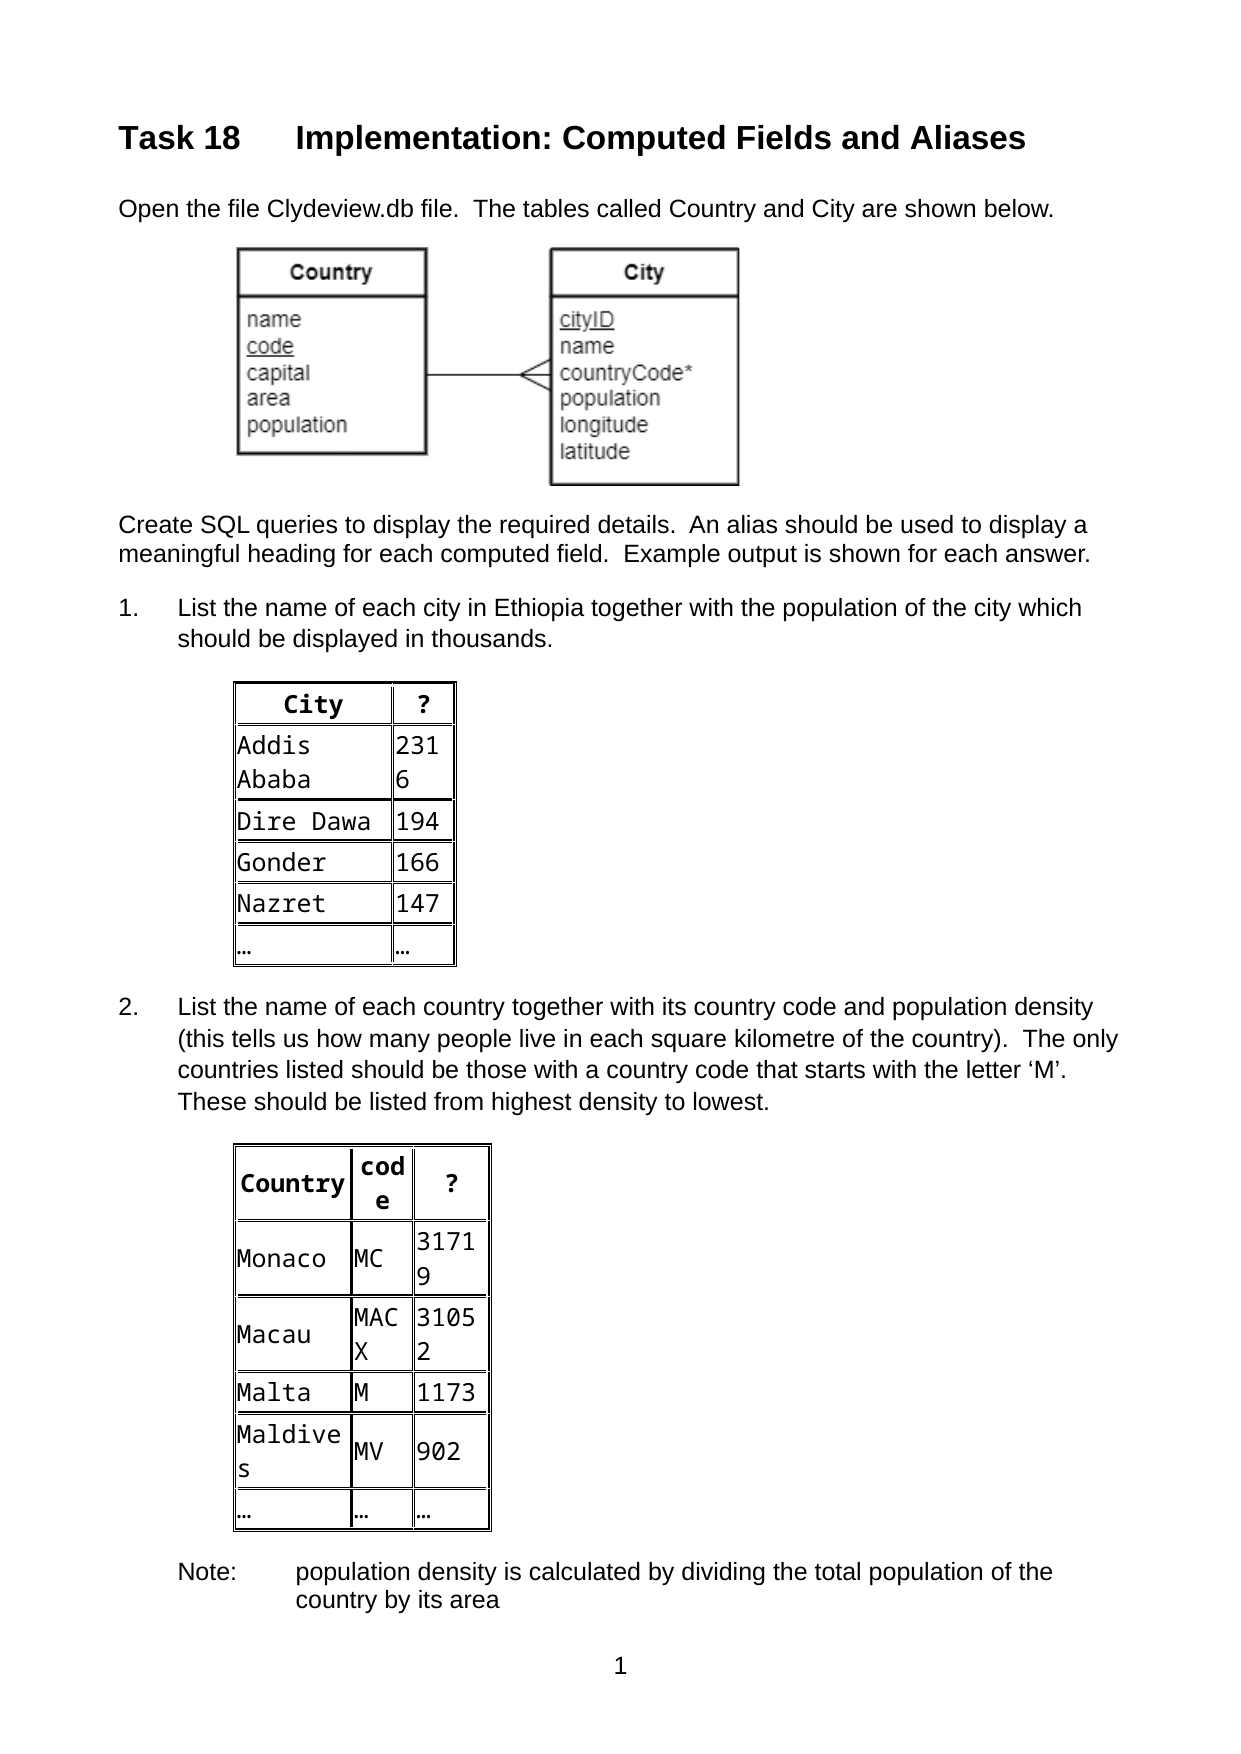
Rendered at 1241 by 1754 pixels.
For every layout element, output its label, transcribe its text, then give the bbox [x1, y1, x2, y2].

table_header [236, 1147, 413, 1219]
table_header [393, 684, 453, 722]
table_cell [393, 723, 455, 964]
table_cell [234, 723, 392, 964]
text Note: population density is calculated by dividing the total population of the country by its area [177, 1556, 1122, 1614]
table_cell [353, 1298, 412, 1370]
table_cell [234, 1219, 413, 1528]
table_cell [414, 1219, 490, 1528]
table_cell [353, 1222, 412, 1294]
list List the name of each city in Ethiopia together with the population of the city which should be displayed in thousands. [118, 593, 1122, 653]
picture [236, 247, 740, 486]
subtitle Implementation: Computed Fields and Aliases [118, 118, 1122, 157]
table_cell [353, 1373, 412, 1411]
text Open the file Clydeview.db file. The tables called Country and City are shown below. [118, 194, 1122, 223]
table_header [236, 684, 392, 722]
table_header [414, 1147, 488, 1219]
text Create SQL queries to display the required details. An alias should be used to display a meaningful heading for each computed field. Example output is shown for each answer. [118, 510, 1122, 568]
list List the name of each country together with its country code and population density (this tells us how many people live in each square kilometre of the country). The only countries listed should be those with a country code that starts with the letter ‘M’. These should be listed from highest density to lowest. [118, 992, 1122, 1115]
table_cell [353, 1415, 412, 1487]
